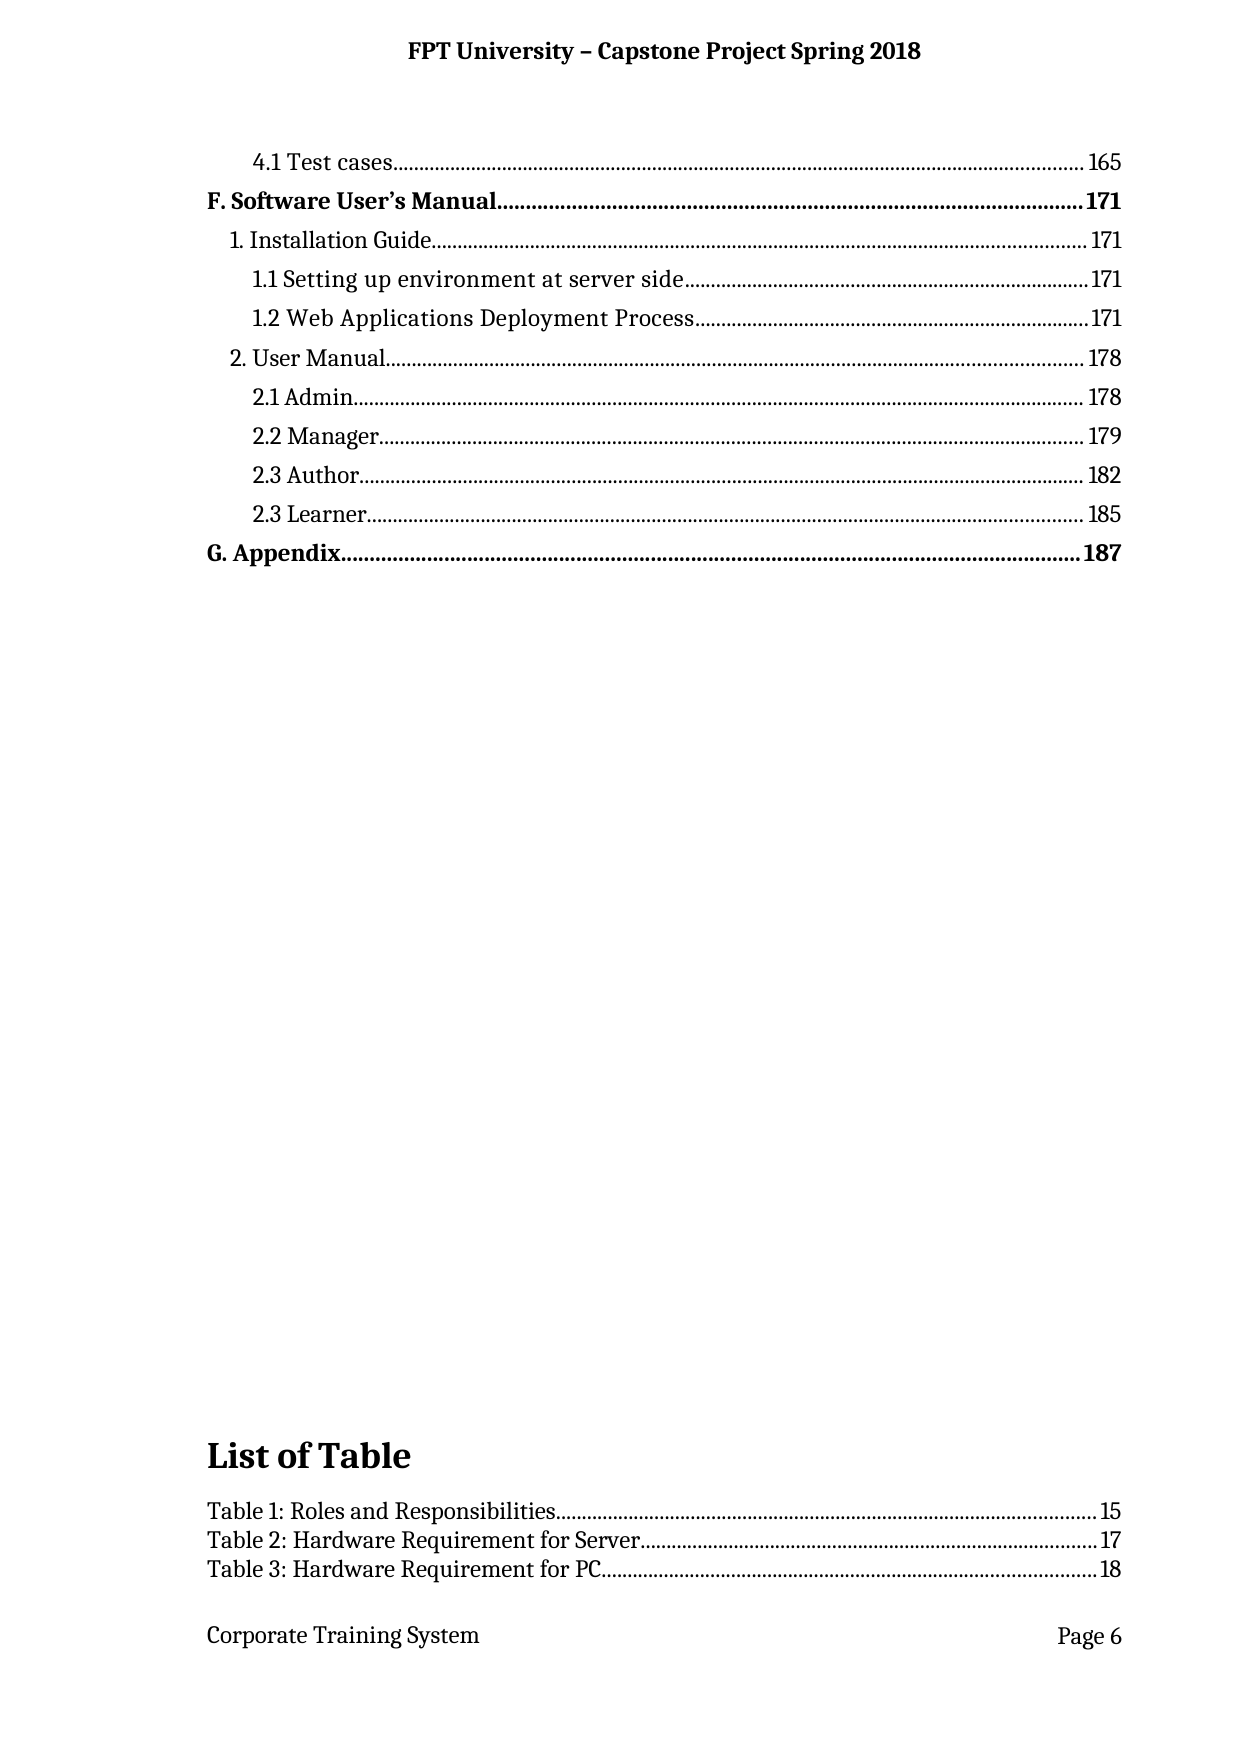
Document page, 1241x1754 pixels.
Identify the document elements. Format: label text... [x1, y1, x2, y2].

text Table 3: Hardware Requirement for PC. 18 [207, 1555, 1122, 1583]
text Table 2: Hardware Requirement for Server 17 [207, 1526, 1122, 1555]
text Table 1: Roles and Responsibilities 15 [207, 1497, 1122, 1526]
subtitle List of Table [207, 1435, 1124, 1478]
